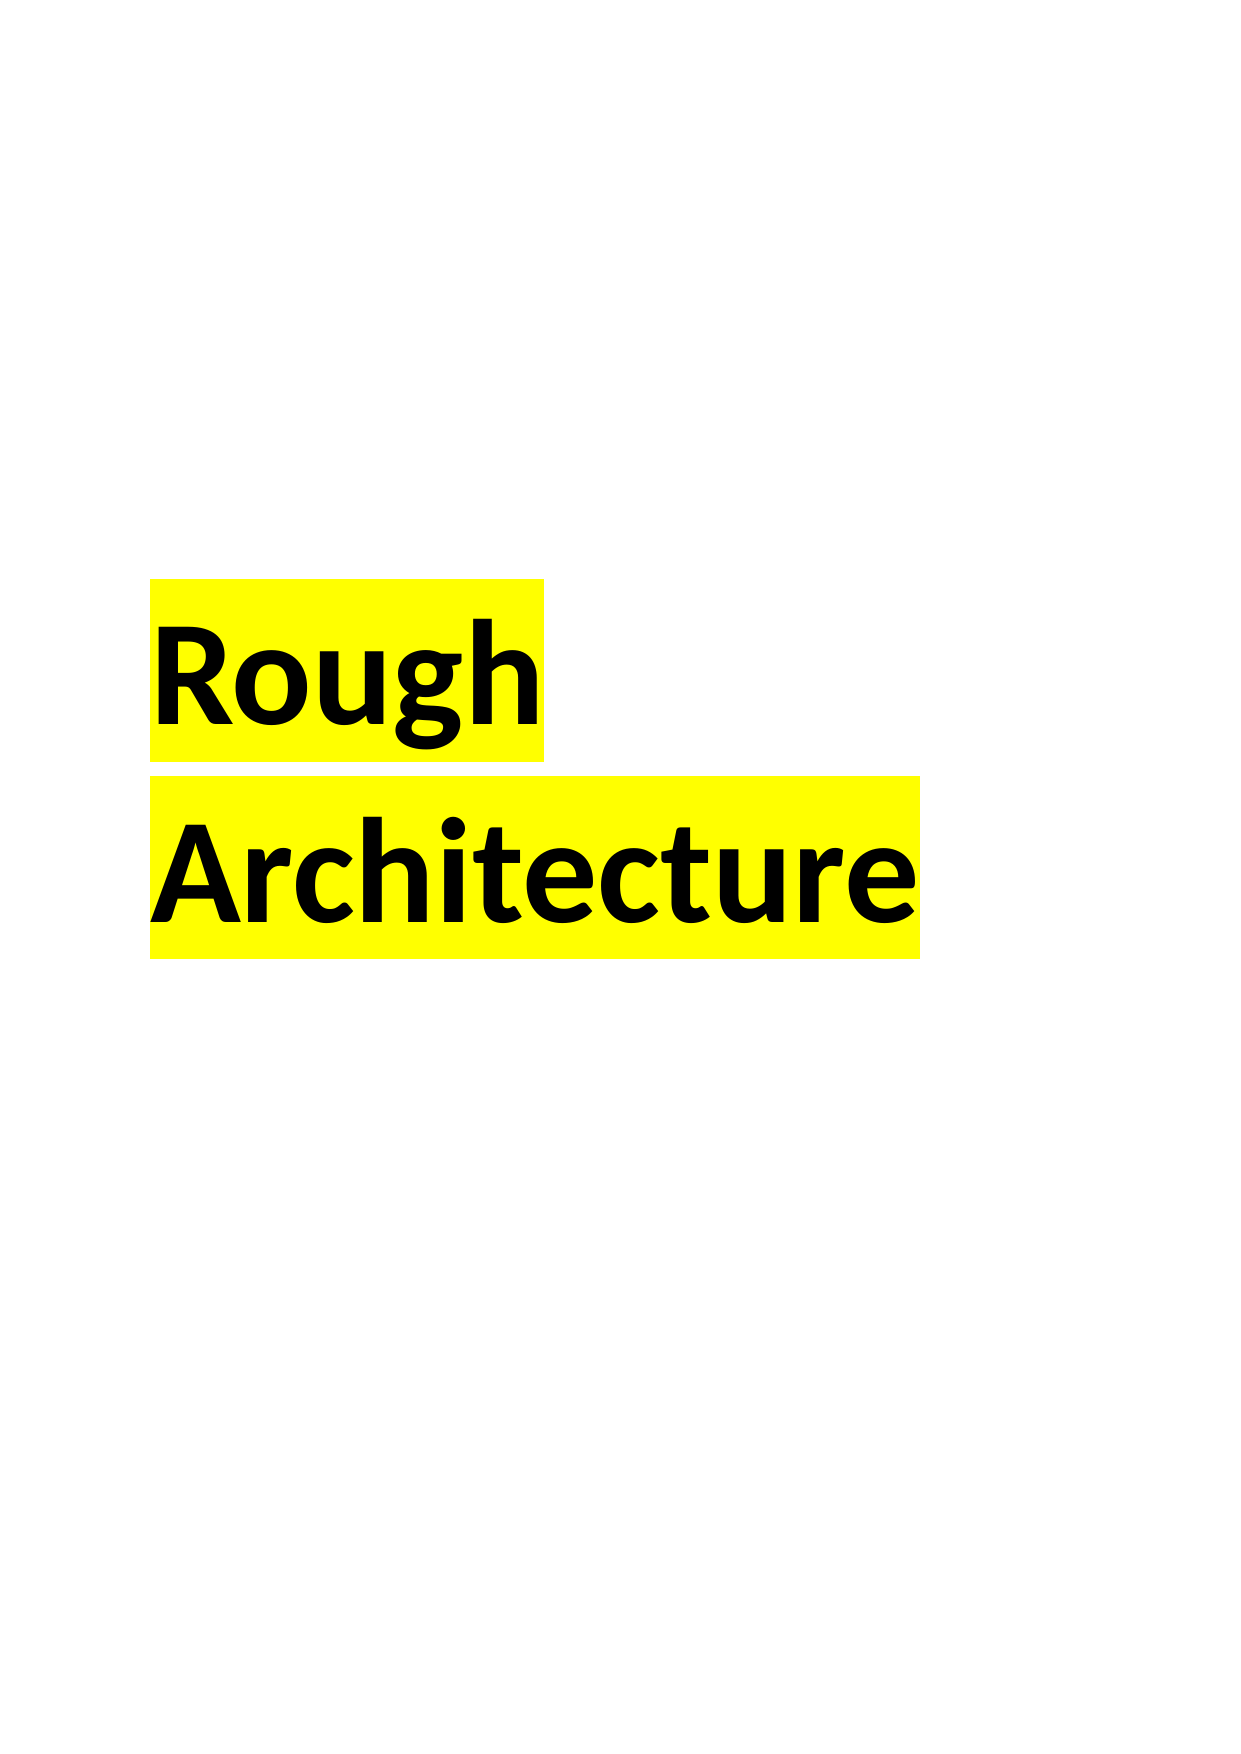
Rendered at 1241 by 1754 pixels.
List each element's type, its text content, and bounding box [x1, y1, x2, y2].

text Rough Architecture [150, 579, 1090, 959]
